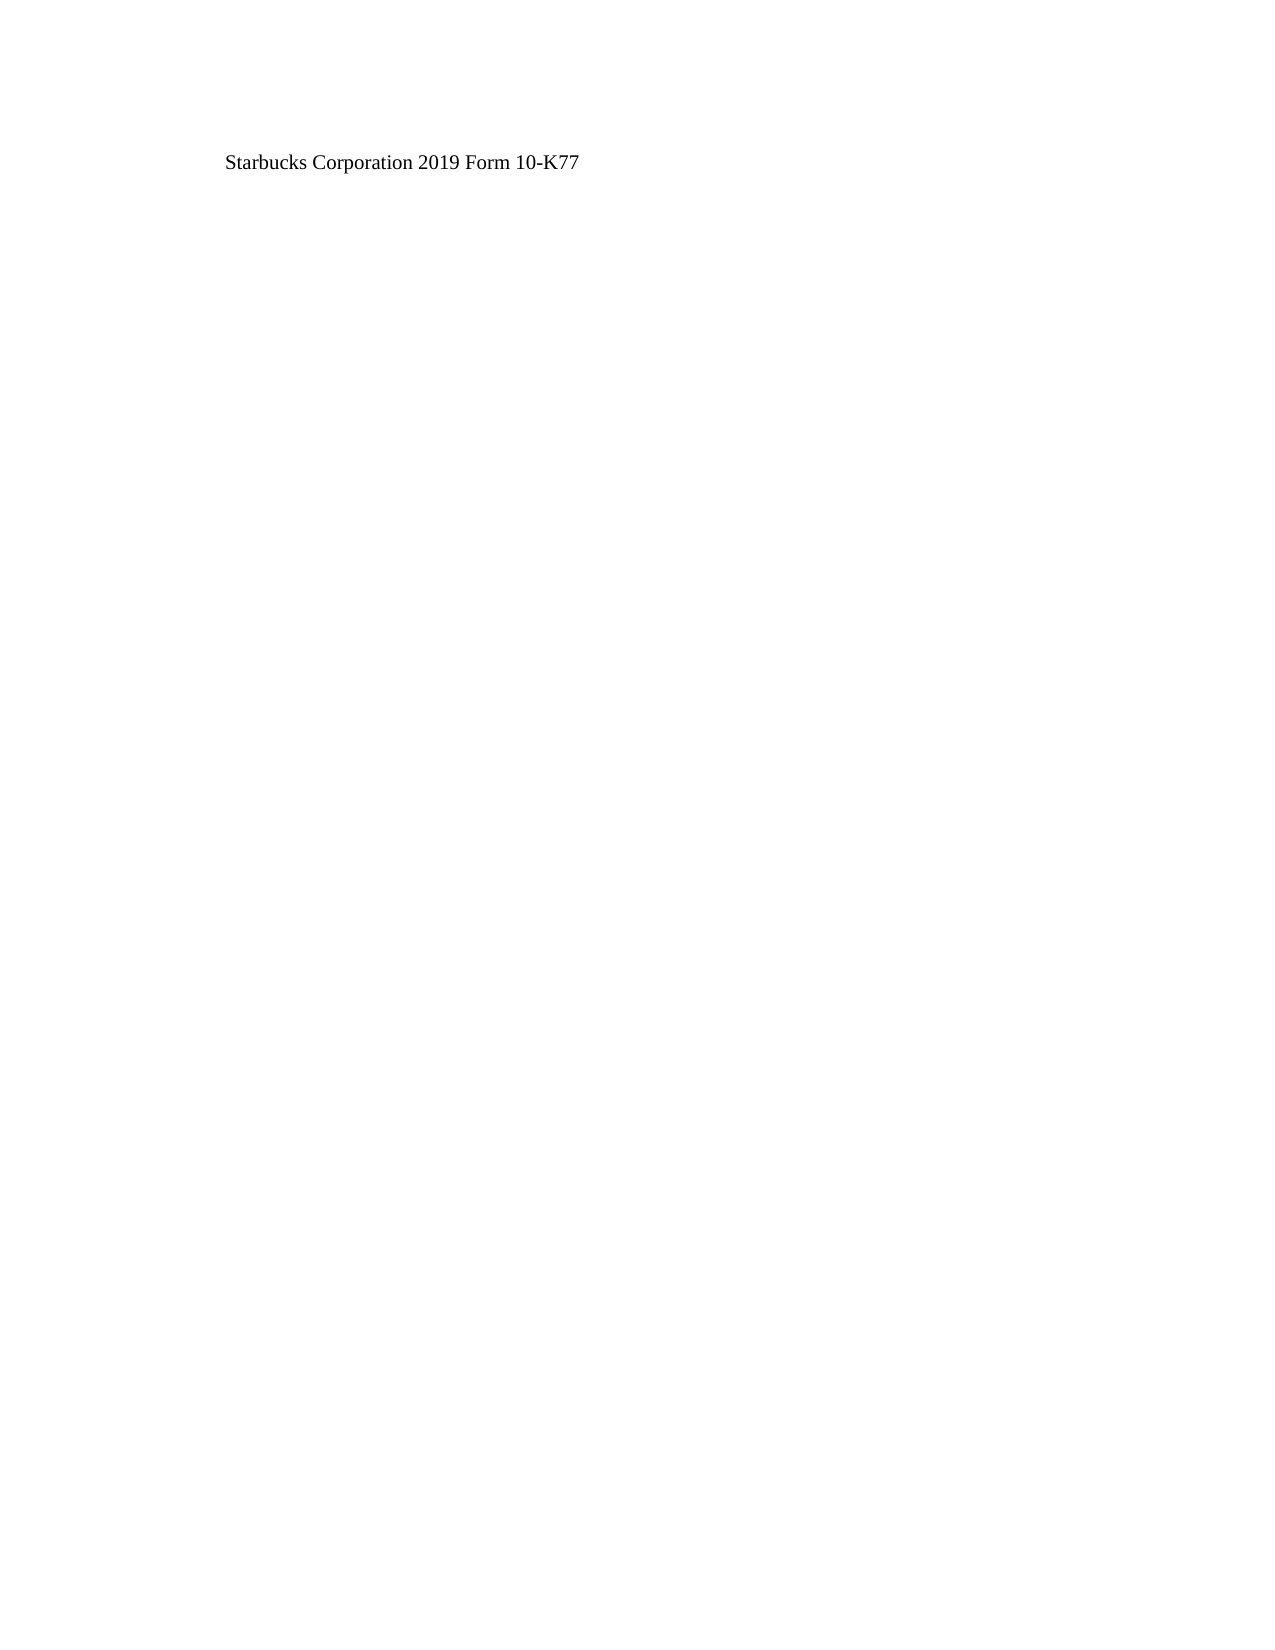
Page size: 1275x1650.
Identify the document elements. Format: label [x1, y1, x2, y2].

text [187, 150, 600, 174]
